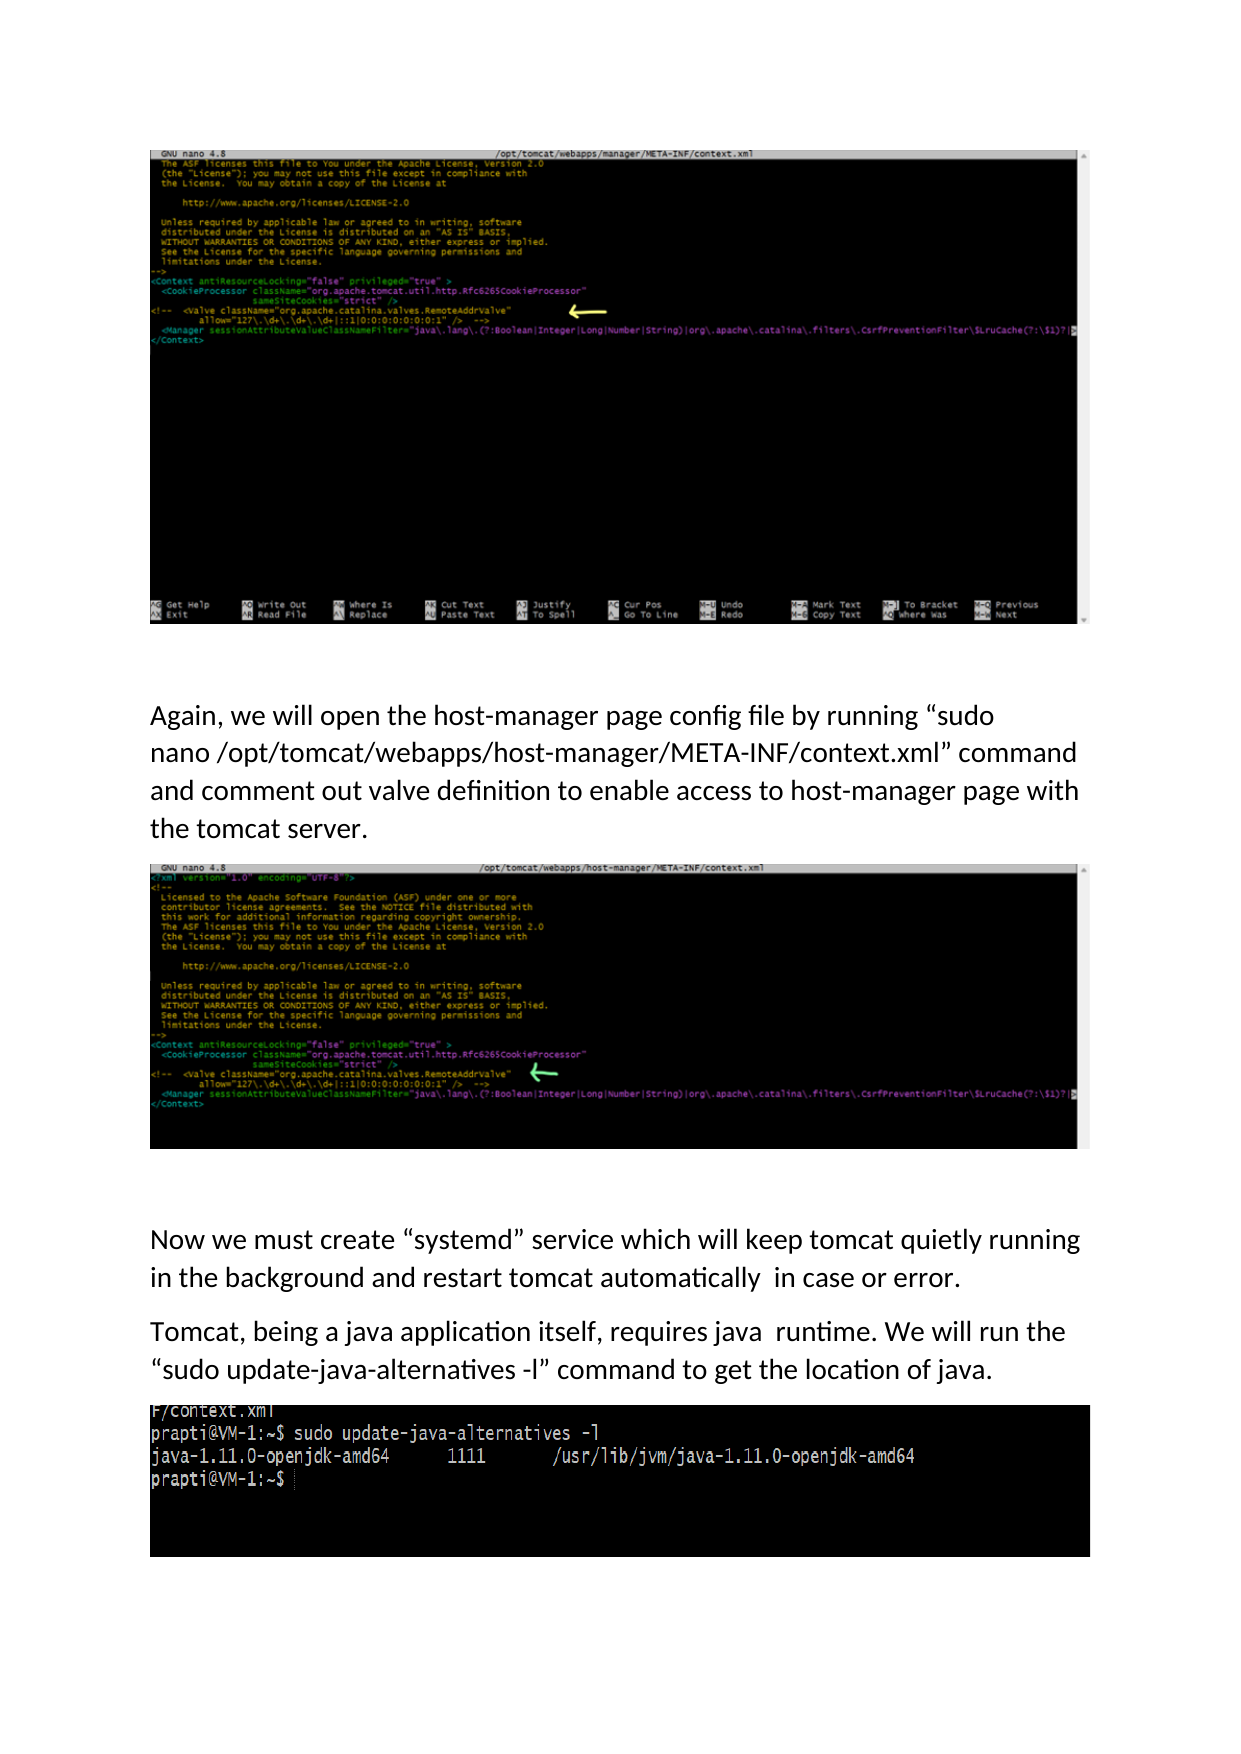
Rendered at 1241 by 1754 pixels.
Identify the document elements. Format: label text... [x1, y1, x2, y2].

text Again, we will open the host-manager page config file by running “sudo nano /opt/tomcat/webapps/host-manager/META-INF/context.xml” command and comment out valve definition to enable access to host-manager page with the tomcat server. [150, 697, 1090, 845]
picture [150, 1405, 1091, 1557]
picture [150, 150, 1090, 624]
text Now we must create “systemd” service which will keep tomcat quietly running in the background and restart tomcat automatically in case or error. [150, 1221, 1090, 1294]
picture [150, 864, 1090, 1149]
text Tomcat, being a java application itself, requires java runtime. We will run the “sudo update-java-alternatives -l” command to get the location of java. [150, 1313, 1090, 1387]
